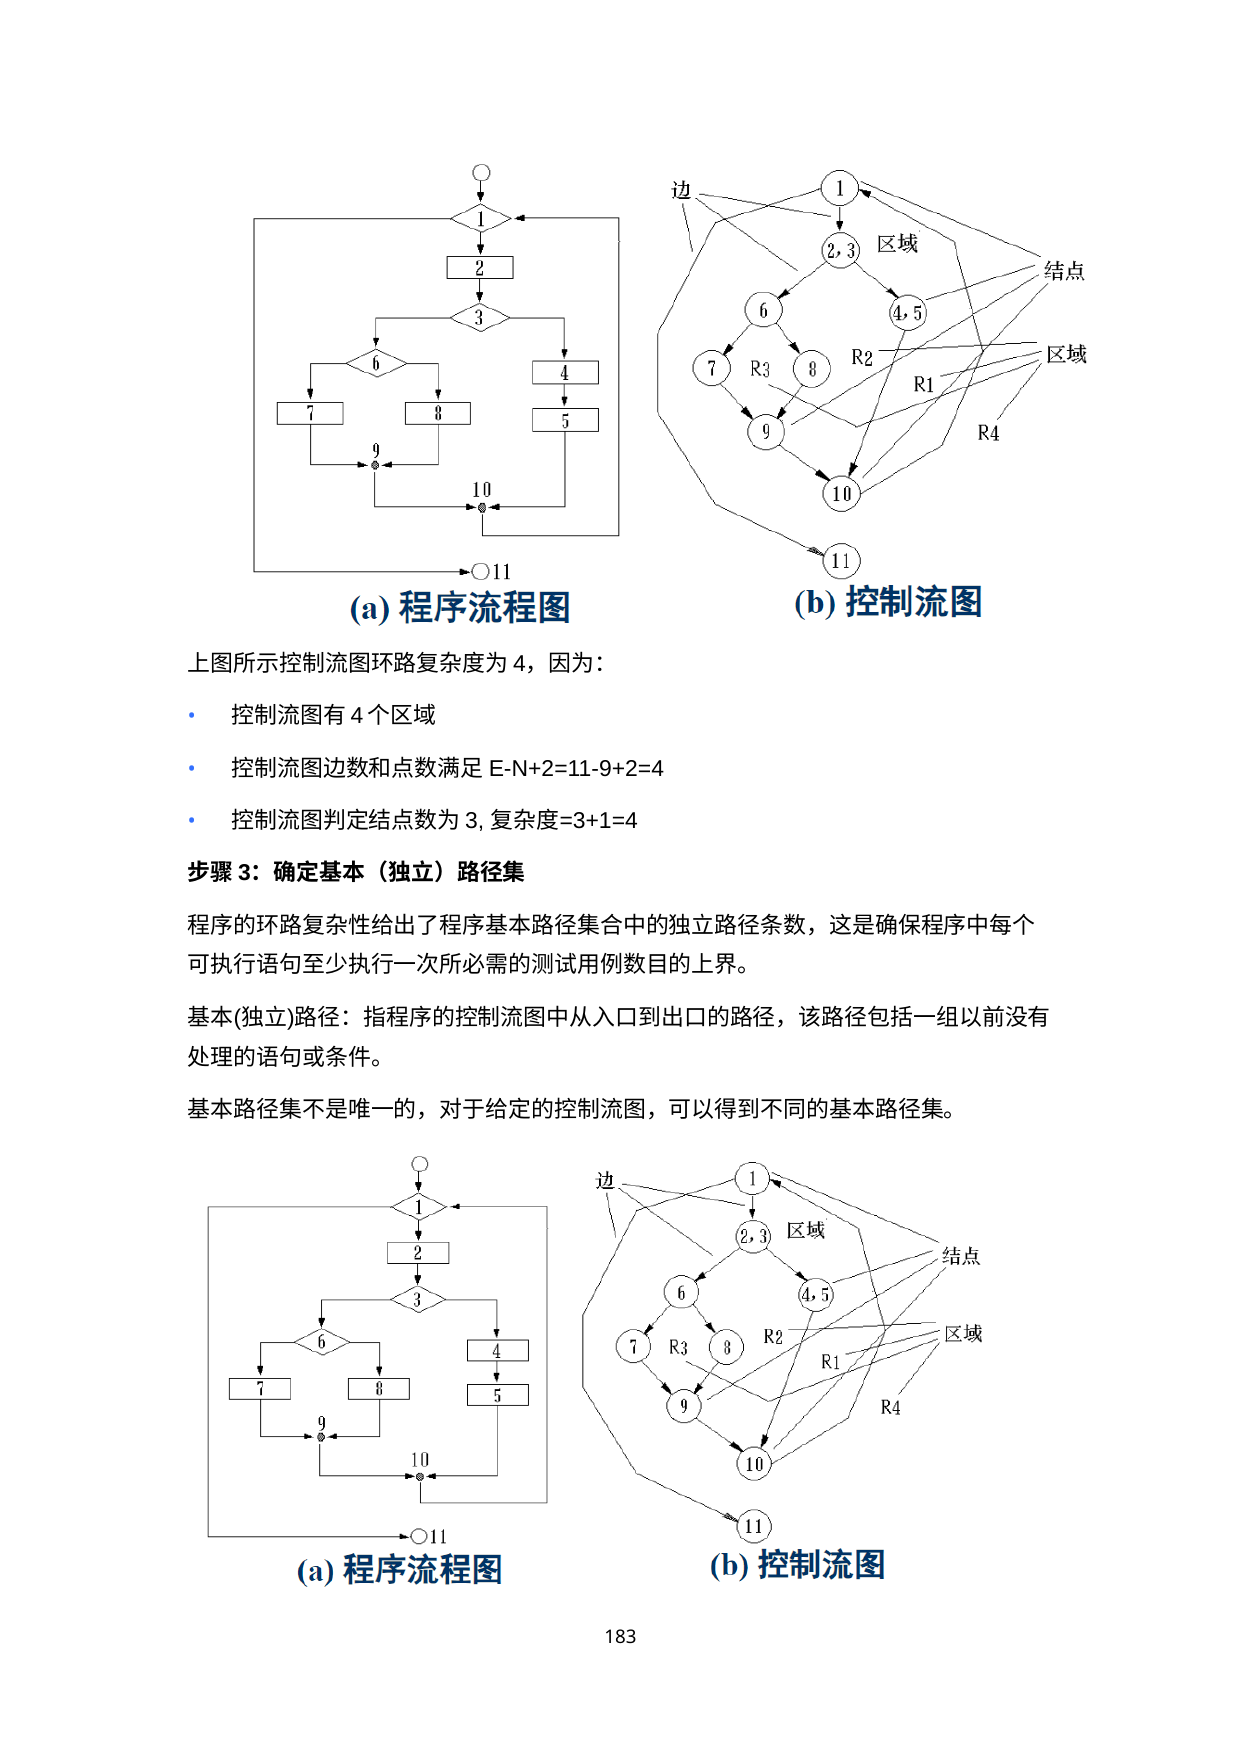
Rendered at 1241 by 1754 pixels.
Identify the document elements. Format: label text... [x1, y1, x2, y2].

text 程序的环路复杂性给出了程序基本路径集合中的独立路径条数，这是确保程序中每个可执行语句至少执行一次所必需的测试用例数目的上界。 [187, 906, 1053, 979]
text 基本路径集不是唯一的，对于给定的控制流图，可以得到不同的基本路径集。 [187, 1091, 1053, 1124]
text 上图所示控制流图环路复杂度为4，因为： [187, 645, 1053, 678]
picture [187, 1142, 988, 1589]
text 步骤3：确定基本（独立）路径集 [187, 854, 1053, 887]
list 控制流图有4个区域 [187, 697, 1053, 731]
list 控制流图边数和点数满足 E-N+2=11-9+2=4 [187, 749, 1053, 783]
picture [234, 150, 1098, 627]
text 基本(独立)路径：指程序的控制流图中从入口到出口的路径，该路径包括一组以前没有处理的语句或条件。 [187, 998, 1053, 1072]
list 控制流图判定结点数为3, 复杂度=3+1=4 [187, 802, 1053, 835]
